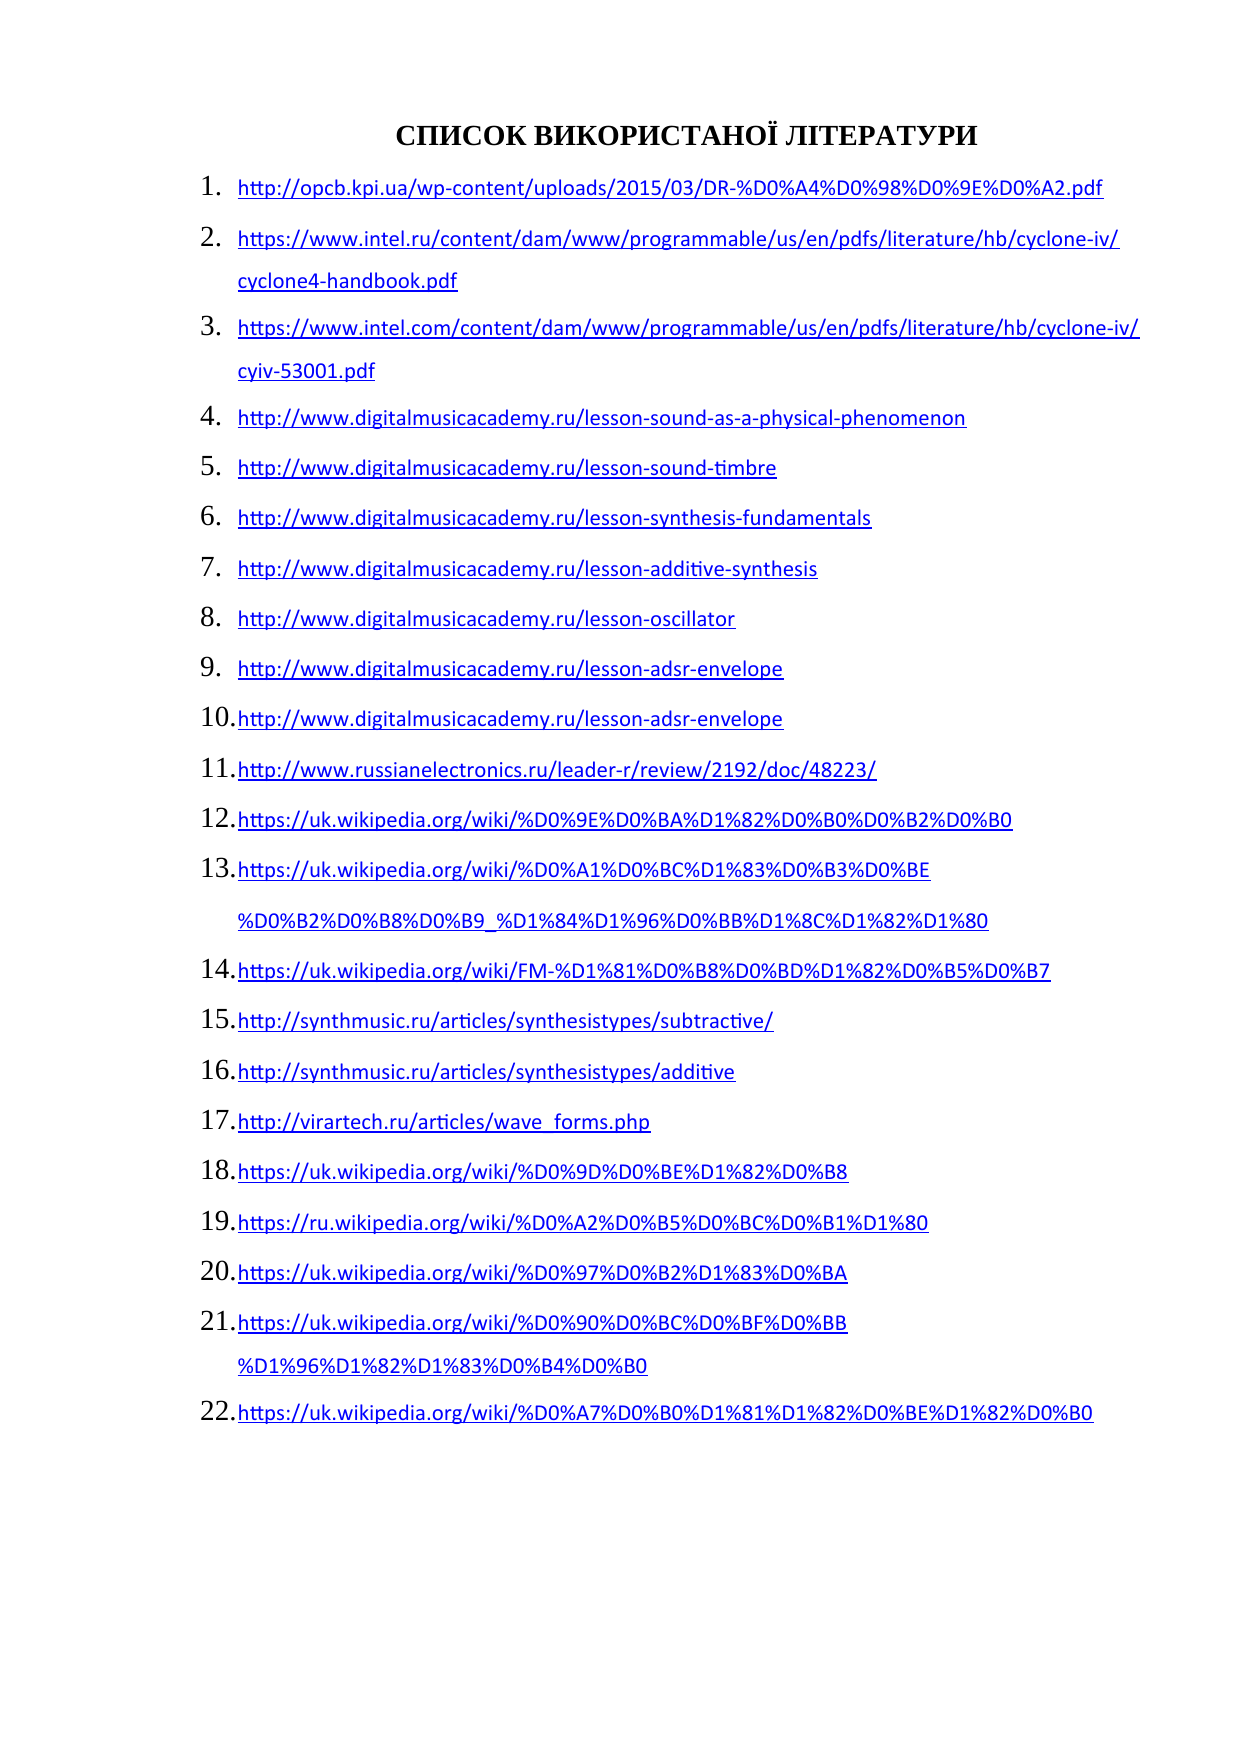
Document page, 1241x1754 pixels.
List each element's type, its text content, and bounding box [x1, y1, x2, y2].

list http://www.digitalmusicacademy.ru/lesson-adsr-envelope [200, 649, 1152, 683]
list https://ru.wikipedia.org/wiki/%D0%A2%D0%B5%D0%BC%D0%B1%D1%80 [200, 1203, 1152, 1236]
list http://www.russianelectronics.ru/leader-r/review/2192/doc/48223/ [200, 750, 1152, 783]
list http://virartech.ru/articles/wave_forms.php [200, 1102, 1152, 1136]
list http://www.digitalmusicacademy.ru/lesson-sound-as-a-physical-phenomenon [200, 398, 1152, 431]
list https://www.intel.ru/content/dam/www/programmable/us/en/pdfs/literature/hb/cyclone-iv/cyclone4-handbook.pdf [200, 219, 1152, 294]
list https://uk.wikipedia.org/wiki/%D0%A1%D0%BC%D1%83%D0%B3%D0%BE%D0%B2%D0%B8%D0%B9_%D1%84%D1%96%D0%BB%D1%8C%D1%82%D1%80 [200, 851, 1152, 934]
list http://www.digitalmusicacademy.ru/lesson-additive-synthesis [200, 549, 1152, 582]
list https://uk.wikipedia.org/wiki/%D0%A7%D0%B0%D1%81%D1%82%D0%BE%D1%82%D0%B0 [200, 1393, 1152, 1426]
list http://www.digitalmusicacademy.ru/lesson-sound-timbre [200, 448, 1152, 482]
list https://uk.wikipedia.org/wiki/%D0%9D%D0%BE%D1%82%D0%B8 [200, 1152, 1152, 1186]
list https://uk.wikipedia.org/wiki/FM-%D1%81%D0%B8%D0%BD%D1%82%D0%B5%D0%B7 [200, 951, 1152, 985]
list https://uk.wikipedia.org/wiki/%D0%9E%D0%BA%D1%82%D0%B0%D0%B2%D0%B0 [200, 800, 1152, 834]
list https://uk.wikipedia.org/wiki/%D0%90%D0%BC%D0%BF%D0%BB%D1%96%D1%82%D1%83%D0%B4%D0%B0 [200, 1303, 1152, 1379]
list СПИСОК ВИКОРИСТАНОЇ ЛІТЕРАТУРИ [222, 118, 1152, 152]
list http://www.digitalmusicacademy.ru/lesson-adsr-envelope [200, 699, 1152, 733]
list http://synthmusic.ru/articles/synthesistypes/additive [200, 1052, 1152, 1085]
list http://synthmusic.ru/articles/synthesistypes/subtractive/ [200, 1001, 1152, 1035]
list https://www.intel.com/content/dam/www/programmable/us/en/pdfs/literature/hb/cyclone-iv/cyiv-53001.pdf [200, 308, 1152, 384]
list https://uk.wikipedia.org/wiki/%D0%97%D0%B2%D1%83%D0%BA [200, 1253, 1152, 1287]
list http://opcb.kpi.ua/wp-content/uploads/2015/03/DR-%D0%A4%D0%98%D0%9E%D0%A2.pdf [200, 168, 1152, 202]
list http://www.digitalmusicacademy.ru/lesson-synthesis-fundamentals [200, 498, 1152, 532]
list http://www.digitalmusicacademy.ru/lesson-oscillator [200, 599, 1152, 632]
